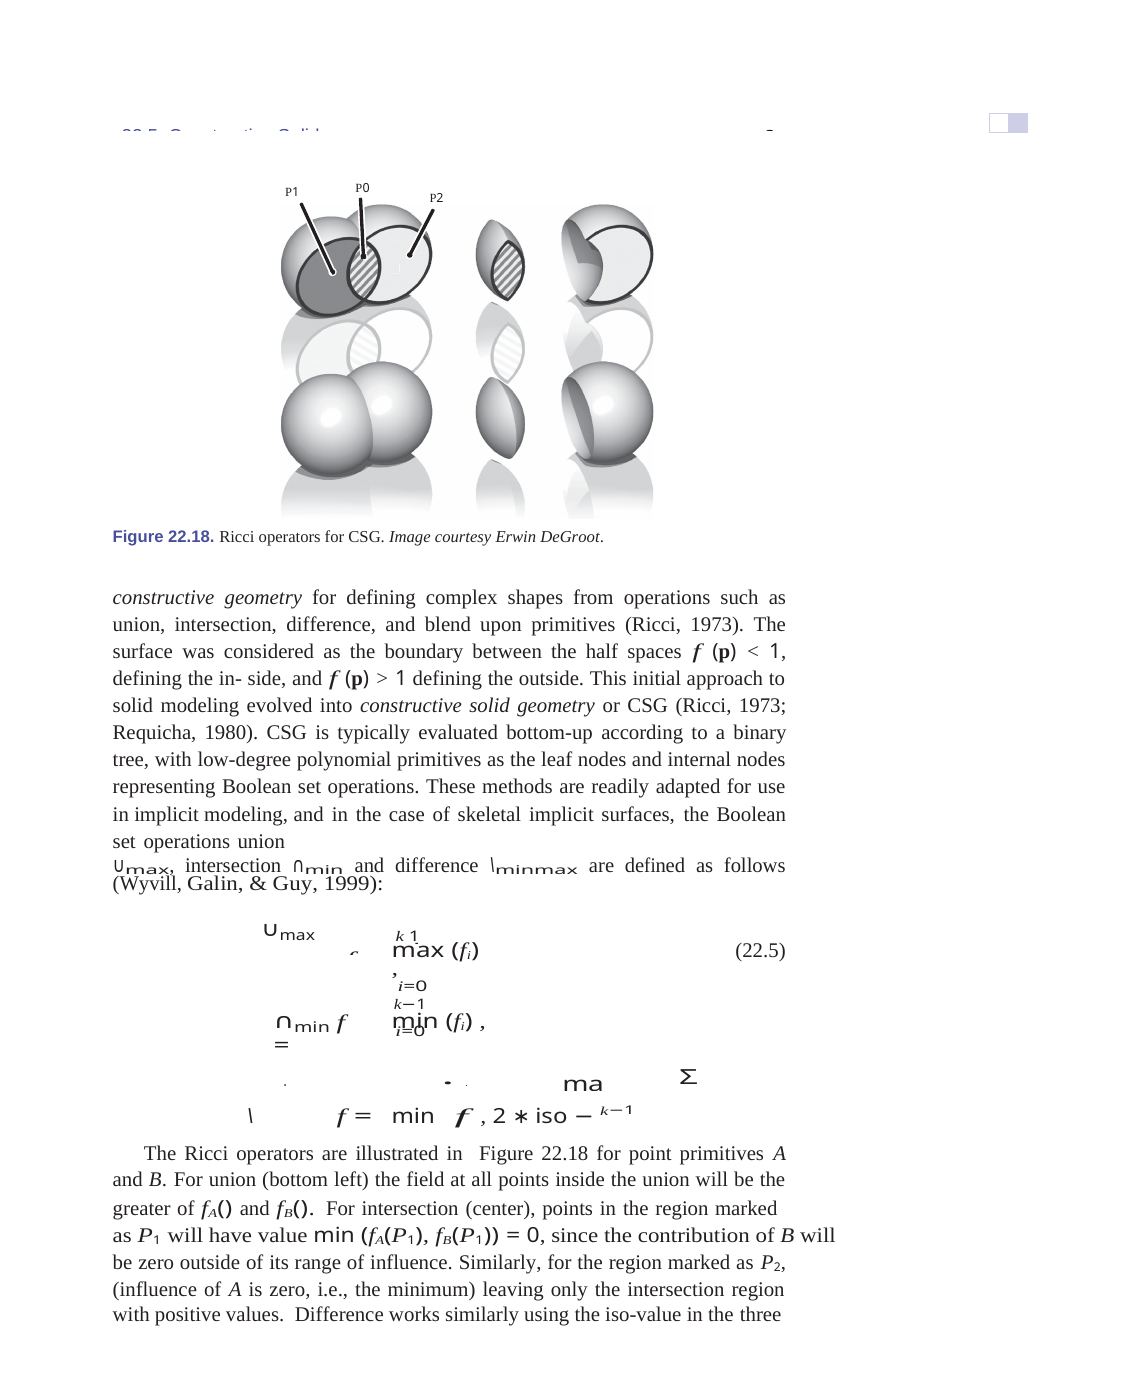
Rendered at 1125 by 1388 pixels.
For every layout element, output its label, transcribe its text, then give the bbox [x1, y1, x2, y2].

text min (fi) , [391, 1013, 1048, 1033]
text (22.5) [733, 938, 788, 962]
text ∩min f = [273, 1013, 371, 1062]
text ∪max, intersection ∩min and difference \minmax are defined as follows (Wyvill, Galin, & Guy, 1999): [112, 855, 785, 895]
text ∪max [79, 914, 315, 947]
text as P1 will have value min (fA(P1), fB(P1)) = 0, since the contribution of B will [112, 1223, 1048, 1247]
picture [280, 204, 654, 519]
text Figure 22.18. Ricci operators for CSG. Image courtesy Erwin DeGroot. [112, 527, 1048, 546]
text The Ricci operators are illustrated in Figure 22.18 for point primitives A and B. For union (bottom left) the field at all points inside the union will be the greater of fA() and fB(). For intersection (center), points in the region marked [112, 1141, 786, 1221]
text be zero outside of its range of influence. Similarly, for the region marked as P2, (influence of A is zero, i.e., the minimum) leaving only the intersection region with positive values. Difference works similarly using the iso-value in the three [112, 1247, 786, 1326]
text max (fi) , [391, 944, 480, 979]
text k 1 [395, 930, 480, 944]
text i=0 [397, 979, 480, 994]
text \ f = min .f , 2 ∗ iso − k−1 Σ [246, 1062, 1048, 1130]
text constructive geometry for defining complex shapes from operations such as union, intersection, difference, and blend upon primitives (Ricci, 1973). The surface was considered as the boundary between the half spaces f (p) < 1, defining the in- side, and f (p) > 1 defining the outside. This initial approach to solid modeling evolved into constructive solid geometry or CSG (Ricci, 1973; Requicha, 1980). CSG is typically evaluated bottom-up according to a binary tree, with low-degree polynomial primitives as the leaf nodes and internal nodes representing Boolean set operations. These methods are readily adapted for use in implicit modeling, and in the case of skeletal implicit surfaces, the Boolean set operations union [112, 583, 786, 853]
text k−1 [393, 994, 480, 1013]
